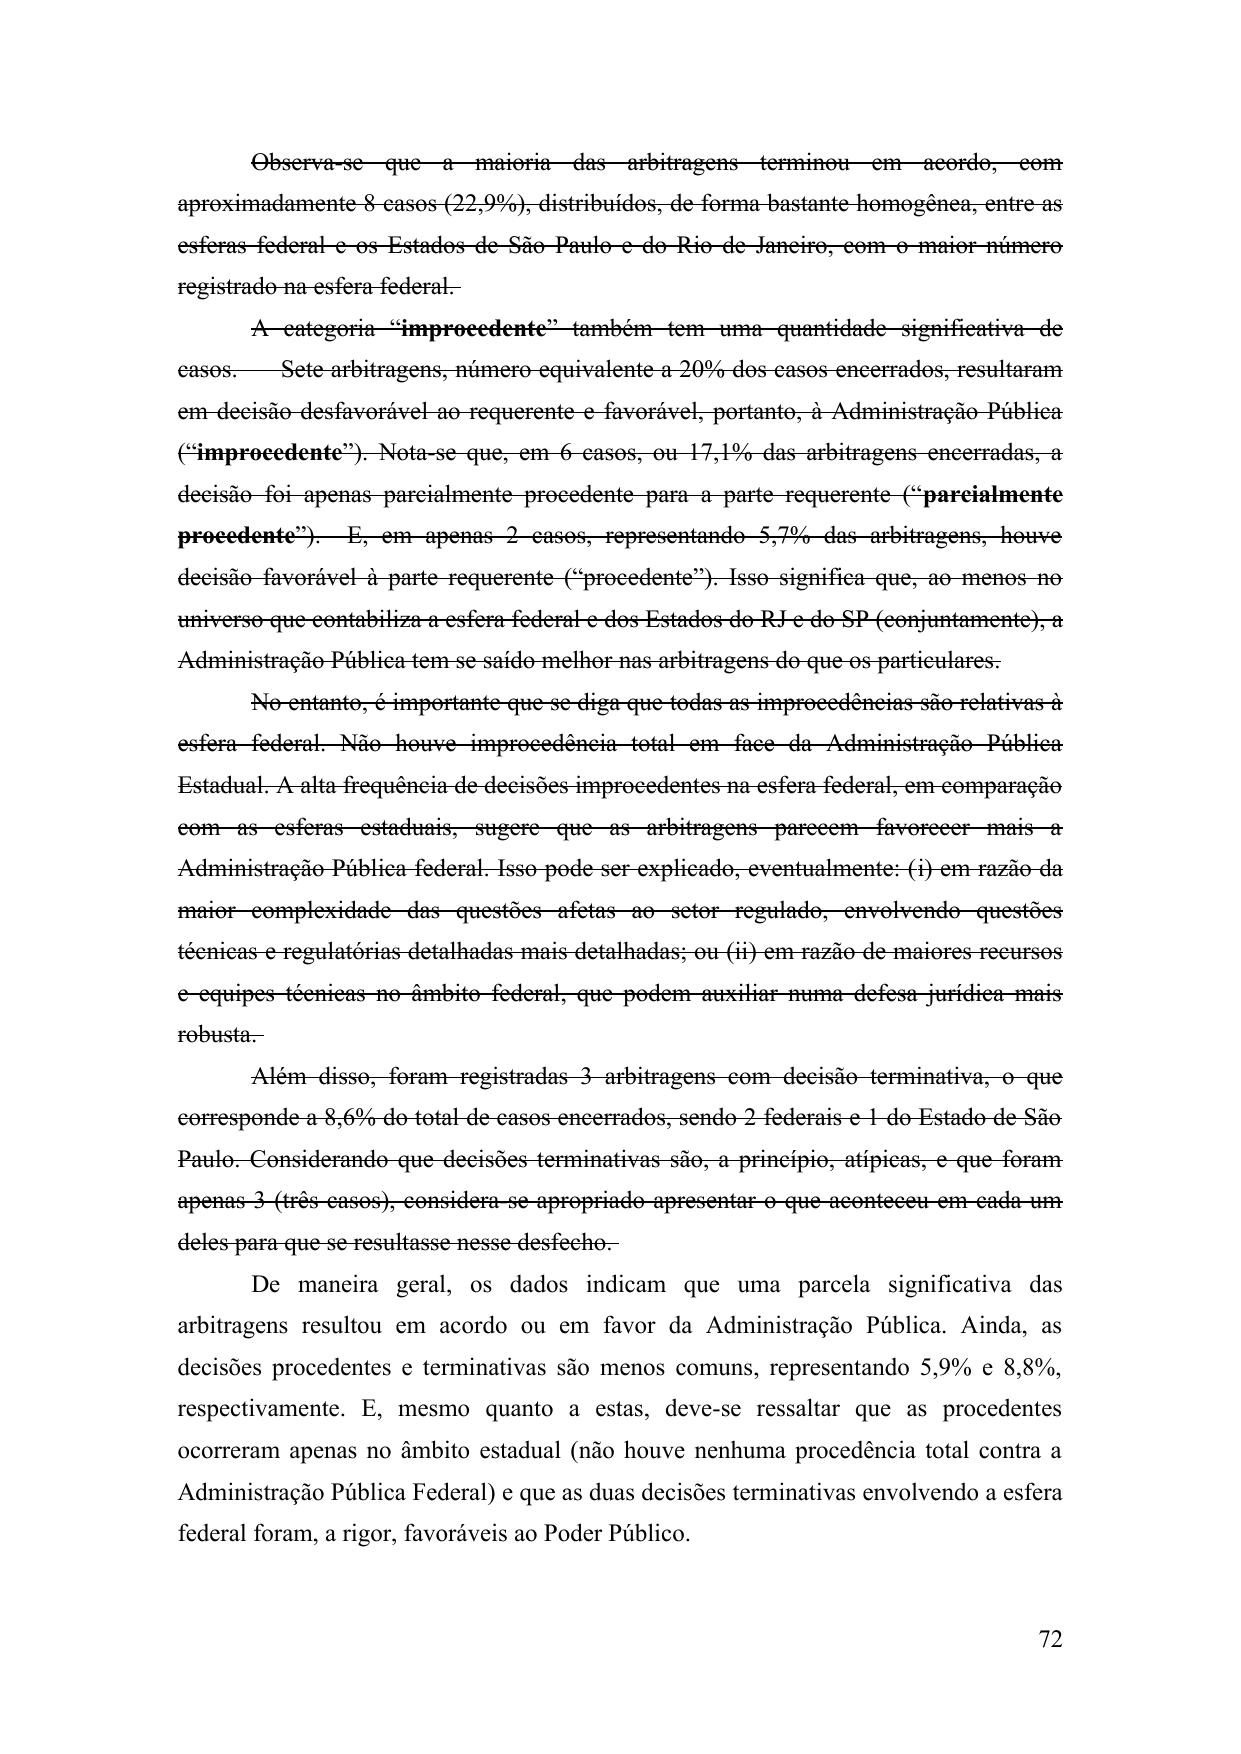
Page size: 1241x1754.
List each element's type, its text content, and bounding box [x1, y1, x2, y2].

text A categoria “improcedente” também tem uma quantidade significativa de casos. Sete arbitragens, número equivalente a 20% dos casos encerrados, resultaram em decisão desfavorável ao requerente e favorável, portanto, à Administração Pública (“improcedente”). Nota-se que, em 6 casos, ou 17,1% das arbitragens encerradas, a decisão foi apenas parcialmente procedente para a parte requerente (“parcialmente procedente”). E, em apenas 2 casos, representando 5,7% das arbitragens, houve decisão favorável à parte requerente (“procedente”). Isso significa que, ao menos no universo que contabiliza a esfera federal e dos Estados do RJ e do SP (conjuntamente), a Administração Pública tem se saído melhor nas arbitragens do que os particulares. [177, 620, 1063, 674]
text De maneira geral, os dados indicam que uma parcela significativa das arbitragens resultou em acordo ou em favor da Administração Pública. Ainda, as decisões procedentes e terminativas são menos comuns, representando 5,9% e 8,8%, respectivamente. E, mesmo quanto a estas, deve-se ressaltar que as procedentes ocorreram apenas no âmbito estadual (não houve nenhuma procedência total contra a Administração Pública Federal) e que as duas decisões terminativas envolvendo a esfera federal foram, a rigor, favoráveis ao Poder Público. [177, 1270, 1063, 1547]
text No entanto, é importante que se diga que todas as improcedências são relativas à esfera federal. Não houve improcedência total em face da Administração Pública Estadual. A alta frequência de decisões improcedentes na esfera federal, em comparação com as esferas estaduais, sugere que as arbitragens parecem favorecer mais a Administração Pública federal. Isso pode ser explicado, eventualmente: (i) em razão da maior complexidade das questões afetas ao setor regulado, envolvendo questões técnicas e regulatórias detalhadas mais detalhadas; ou (ii) em razão de maiores recursos e equipes técnicas no âmbito federal, que podem auxiliar numa defesa jurídica mais robusta. [177, 994, 1063, 1048]
text Além disso, foram registradas 3 arbitragens com decisão terminativa, o que corresponde a 8,6% do total de casos encerrados, sendo 2 federais e 1 do Estado de São Paulo. Considerando que decisões terminativas são, a princípio, atípicas, e que foram apenas 3 (três casos), considera-se apropriado apresentar o que aconteceu em cada um deles para que se resultasse nesse desfecho. [177, 1202, 1063, 1256]
text Observa-se que a maioria das arbitragens terminou em acordo, com aproximadamente 8 casos (22,9%), distribuídos, de forma bastante homogênea, entre as esferas federal e os Estados de São Paulo e do Rio de Janeiro, com o maior número registrado na esfera federal. [177, 246, 1063, 300]
text No entanto, é importante que se diga que todas as improcedências são relativas à esfera federal. Não houve improcedência total em face da Administração Pública Estadual. A alta frequência de decisões improcedentes na esfera federal, em comparação com as esferas estaduais, sugere que as arbitragens parecem favorecer mais a Administração Pública federal. Isso pode ser explicado, eventualmente: (i) em razão da maior complexidade das questões afetas ao setor regulado, envolvendo questões técnicas e regulatórias detalhadas mais detalhadas; ou (ii) em razão de maiores recursos e equipes técnicas no âmbito federal, que podem auxiliar numa defesa jurídica mais robusta. [177, 745, 1063, 827]
text Observa-se que a maioria das arbitragens terminou em acordo, com aproximadamente 8 casos (22,9%), distribuídos, de forma bastante homogênea, entre as esferas federal e os Estados de São Paulo e do Rio de Janeiro, com o maior número registrado na esfera federal. [177, 148, 1063, 204]
text Observa-se que a maioria das arbitragens terminou em acordo, com aproximadamente 8 casos (22,9%), distribuídos, de forma bastante homogênea, entre as esferas federal e os Estados de São Paulo e do Rio de Janeiro, com o maior número registrado na esfera federal. [177, 205, 1063, 245]
text A categoria “improcedente” também tem uma quantidade significativa de casos. Sete arbitragens, número equivalente a 20% dos casos encerrados, resultaram em decisão desfavorável ao requerente e favorável, portanto, à Administração Pública (“improcedente”). Nota-se que, em 6 casos, ou 17,1% das arbitragens encerradas, a decisão foi apenas parcialmente procedente para a parte requerente (“parcialmente procedente”). E, em apenas 2 casos, representando 5,7% das arbitragens, houve decisão favorável à parte requerente (“procedente”). Isso significa que, ao menos no universo que contabiliza a esfera federal e dos Estados do RJ e do SP (conjuntamente), a Administração Pública tem se saído melhor nas arbitragens do que os particulares. [177, 314, 1063, 370]
text A categoria “improcedente” também tem uma quantidade significativa de casos. Sete arbitragens, número equivalente a 20% dos casos encerrados, resultaram em decisão desfavorável ao requerente e favorável, portanto, à Administração Pública (“improcedente”). Nota-se que, em 6 casos, ou 17,1% das arbitragens encerradas, a decisão foi apenas parcialmente procedente para a parte requerente (“parcialmente procedente”). E, em apenas 2 casos, representando 5,7% das arbitragens, houve decisão favorável à parte requerente (“procedente”). Isso significa que, ao menos no universo que contabiliza a esfera federal e dos Estados do RJ e do SP (conjuntamente), a Administração Pública tem se saído melhor nas arbitragens do que os particulares. [177, 496, 1063, 578]
text Além disso, foram registradas 3 arbitragens com decisão terminativa, o que corresponde a 8,6% do total de casos encerrados, sendo 2 federais e 1 do Estado de São Paulo. Considerando que decisões terminativas são, a princípio, atípicas, e que foram apenas 3 (três casos), considera-se apropriado apresentar o que aconteceu em cada um deles para que se resultasse nesse desfecho. [177, 1062, 1063, 1160]
text No entanto, é importante que se diga que todas as improcedências são relativas à esfera federal. Não houve improcedência total em face da Administração Pública Estadual. A alta frequência de decisões improcedentes na esfera federal, em comparação com as esferas estaduais, sugere que as arbitragens parecem favorecer mais a Administração Pública federal. Isso pode ser explicado, eventualmente: (i) em razão da maior complexidade das questões afetas ao setor regulado, envolvendo questões técnicas e regulatórias detalhadas mais detalhadas; ou (ii) em razão de maiores recursos e equipes técnicas no âmbito federal, que podem auxiliar numa defesa jurídica mais robusta. [177, 688, 1063, 744]
text Além disso, foram registradas 3 arbitragens com decisão terminativa, o que corresponde a 8,6% do total de casos encerrados, sendo 2 federais e 1 do Estado de São Paulo. Considerando que decisões terminativas são, a princípio, atípicas, e que foram apenas 3 (três casos), considera-se apropriado apresentar o que aconteceu em cada um deles para que se resultasse nesse desfecho. [177, 1161, 1063, 1201]
